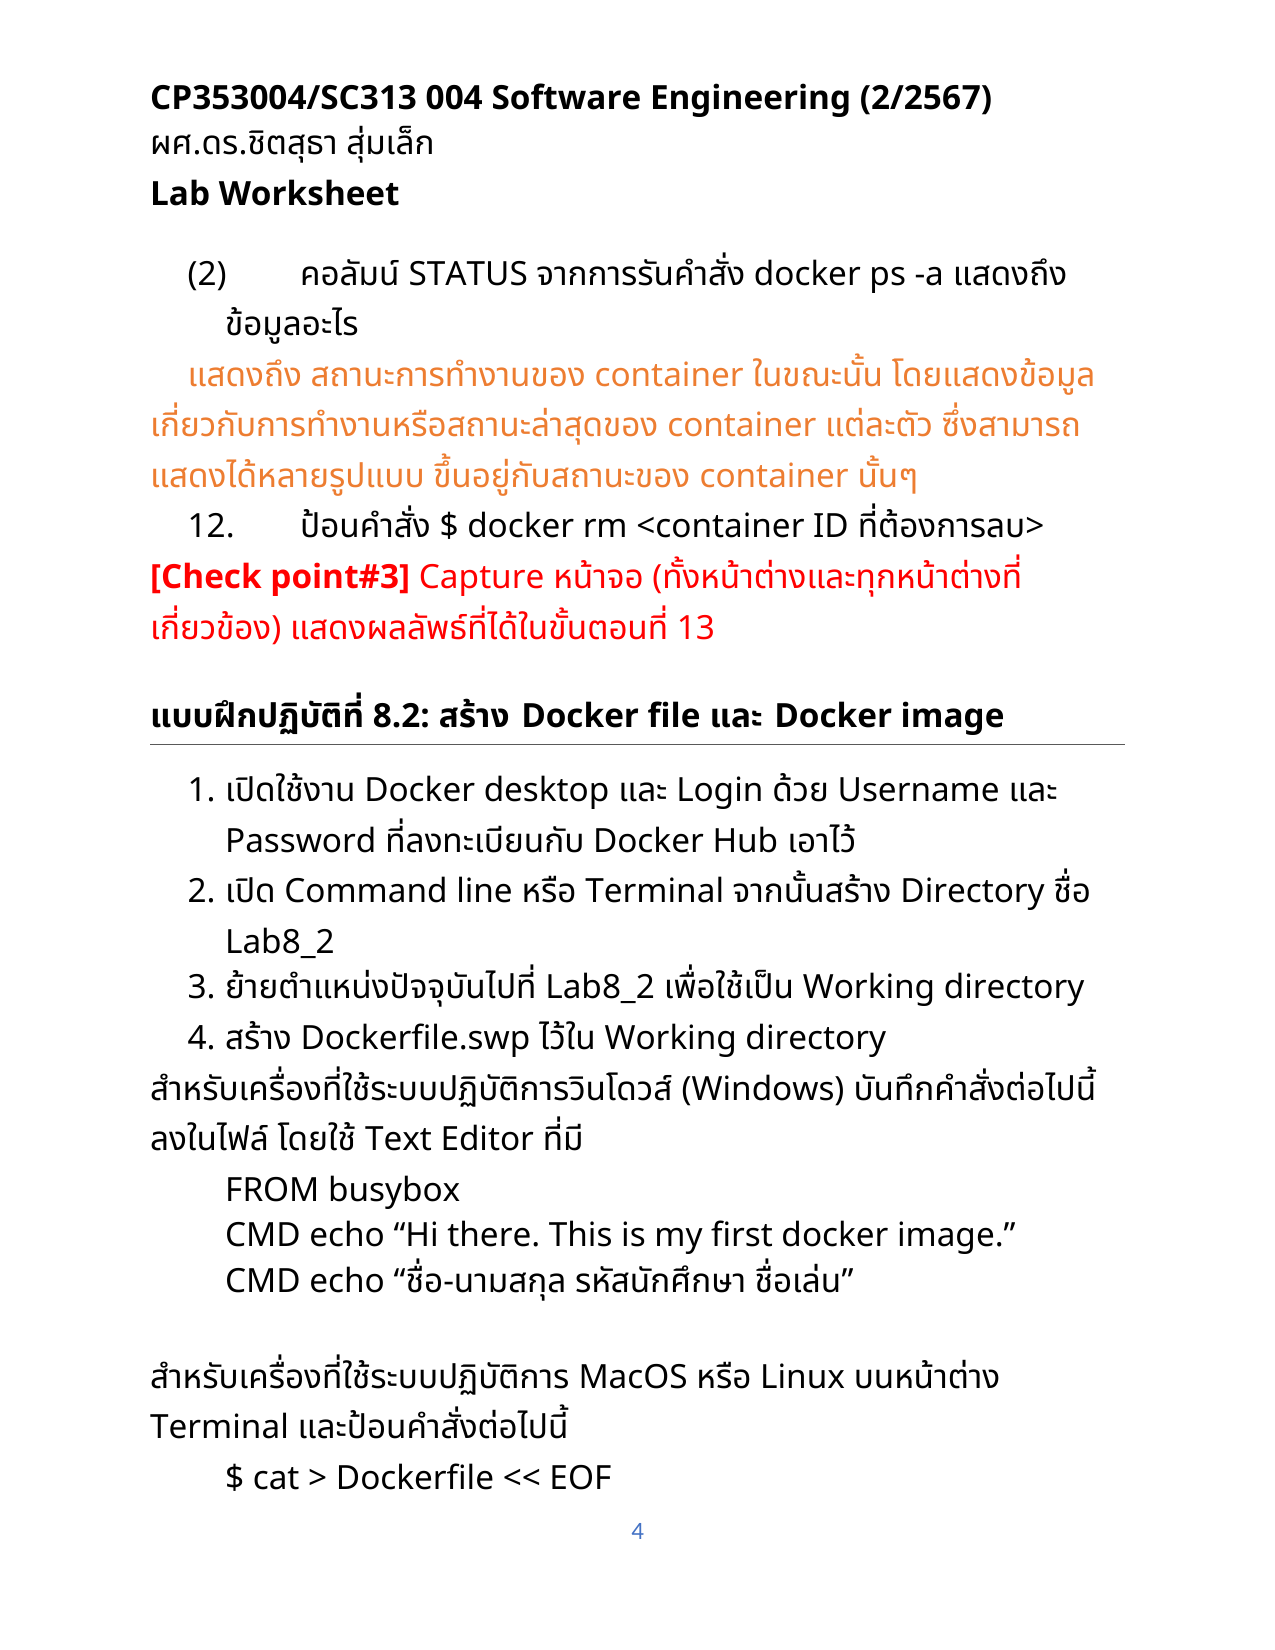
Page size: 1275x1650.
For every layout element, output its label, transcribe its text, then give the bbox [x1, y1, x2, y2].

text สำหรับเครื่องที่ใช้ระบบปฏิบัติการวินโดวส์ (Windows) บันทึกคำสั่งต่อไปนี้ลงในไฟล์ โดยใช้ Text Editor ที่มี [150, 1064, 1125, 1166]
list สร้าง Dockerfile.swp ไว้ใน Working directory [187, 1014, 1125, 1064]
list FROM busybox [225, 1166, 1125, 1211]
subtitle แบบฝึกปฏิบัติที่ 8.2: สร้าง Docker file และ Docker image [150, 692, 1125, 744]
text [Check point#3] Capture หน้าจอ (ทั้งหน้าต่างและทุกหน้าต่างที่เกี่ยวข้อง) แสดงผลลัพธ์ที่ได้ในขั้นตอนที่ 13 [150, 553, 1125, 654]
list ป้อนคำสั่ง $ docker rm <container ID ที่ต้องการลบ> [187, 502, 1125, 553]
list เปิดใช้งาน Docker desktop และ Login ด้วย Username และ Password ที่ลงทะเบียนกับ Docker Hub เอาไว้ [187, 766, 1125, 867]
text แสดงถึง สถานะการทำงานของ container ในขณะนั้น โดยแสดงข้อมูลเกี่ยวกับการทำงานหรือสถานะล่าสุดของ container แต่ละตัว ซึ่งสามารถแสดงได้หลายรูปแบบ ขึ้นอยู่กับสถานะของ container นั้นๆ [150, 350, 1125, 502]
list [225, 1257, 1125, 1307]
list เปิด Command line หรือ Terminal จากนั้นสร้าง Directory ชื่อ Lab8_2 [187, 867, 1125, 963]
text สำหรับเครื่องที่ใช้ระบบปฏิบัติการ MacOS หรือ Linux บนหน้าต่าง Terminal และป้อนคำสั่งต่อไปนี้ [150, 1353, 1125, 1454]
list ย้ายตำแหน่งปัจจุบันไปที่ Lab8_2 เพื่อใช้เป็น Working directory [187, 963, 1125, 1014]
list คอลัมน์ STATUS จากการรันคำสั่ง docker ps -a แสดงถึงข้อมูลอะไร [187, 249, 1125, 350]
list CMD echo “Hi there. This is my first docker image.” [225, 1211, 1125, 1257]
list $ cat > Dockerfile << EOF [225, 1454, 1125, 1499]
